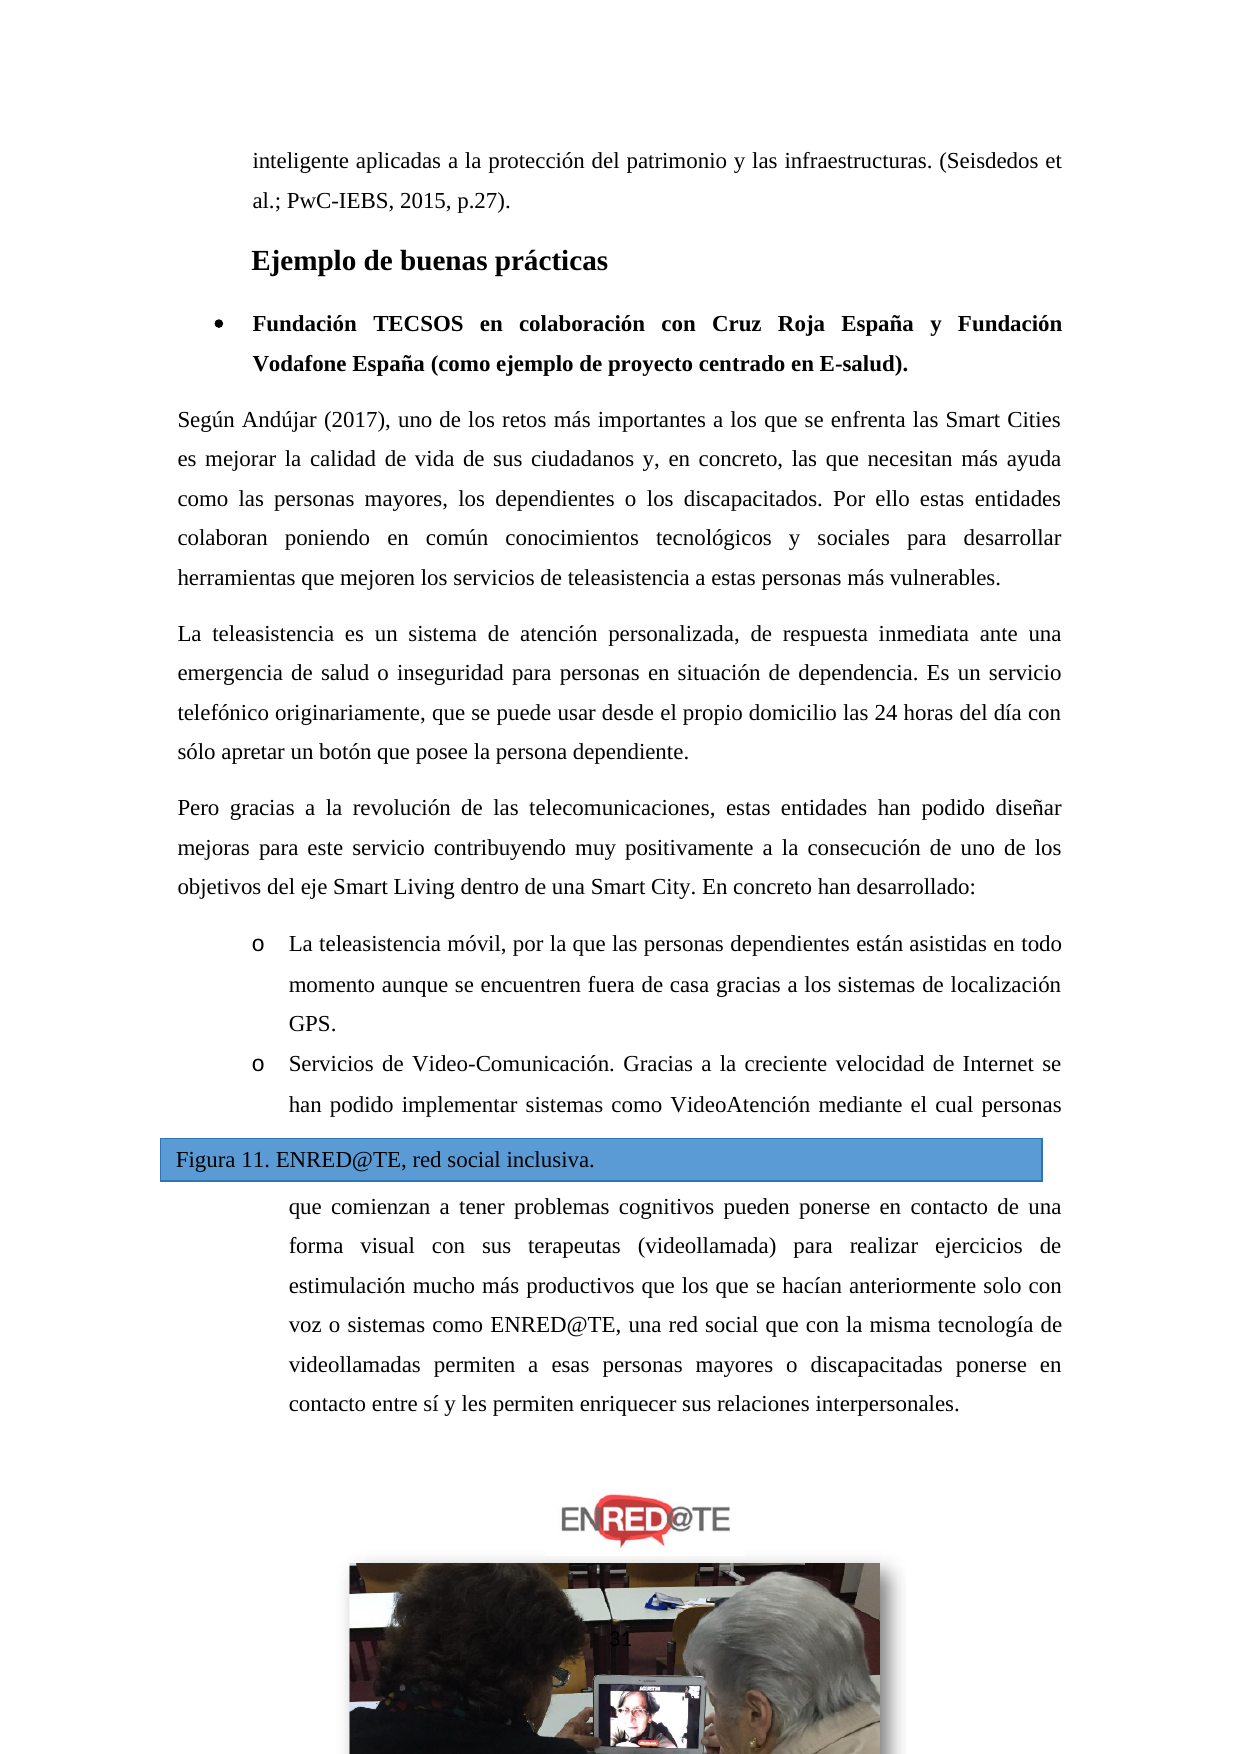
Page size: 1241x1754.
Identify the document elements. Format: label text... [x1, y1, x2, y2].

text Según Andújar (2017), uno de los retos más importantes a los que se enfrenta las Smart Cities es mejorar la calidad de vida de sus ciudadanos y, en concreto, las que necesitan más ayuda como las personas mayores, los dependientes o los discapacitados. Por ello estas entidades colaboran poniendo en común conocimientos tecnológicos y sociales para desarrollar herramientas que mejoren los servicios de teleasistencia a estas personas más vulnerables. [177, 406, 1063, 590]
list Fundación TECSOS en colaboración con Cruz Roja España y Fundación Vodafone España (como ejemplo de proyecto centrado en E-salud). [215, 310, 1063, 376]
text La teleasistencia es un sistema de atención personalizada, de respuesta inmediata ante una emergencia de salud o inseguridad para personas en situación de dependencia. Es un servicio telefónico originariamente, que se puede usar desde el propio domicilio las 24 horas del día con sólo apretar un botón que posee la persona dependiente. [177, 620, 1063, 765]
list La teleasistencia móvil, por la que las personas dependientes están asistidas en todo momento aunque se encuentren fuera de casa gracias a los sistemas de localización GPS. [251, 929, 1063, 1037]
text Pero gracias a la revolución de las telecomunicaciones, estas entidades han podido diseñar mejoras para este servicio contribuyendo muy positivamente a la consecución de uno de los objetivos del eje Smart Living dentro de una Smart City. En concreto han desarrollado: [177, 794, 1063, 900]
picture [334, 1493, 907, 1754]
list Servicios de Video-Comunicación. Gracias a la creciente velocidad de Internet se han podido implementar sistemas como VideoAtención mediante el cual personas que comienzan a tener problemas cognitivos pueden ponerse en contacto de una forma visual con sus terapeutas (videollamada) para realizar ejercicios de estimulación mucho más productivos que los que se hacían anteriormente solo con voz o sistemas como ENRED@TE, una red social que con la misma tecnología de videollamadas permiten a esas personas mayores o discapacitadas ponerse en contacto entre sí y les permiten enriquecer sus relaciones interpersonales. [251, 1050, 1063, 1417]
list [252, 148, 1063, 213]
text Ejemplo de buenas prácticas [177, 243, 1063, 277]
